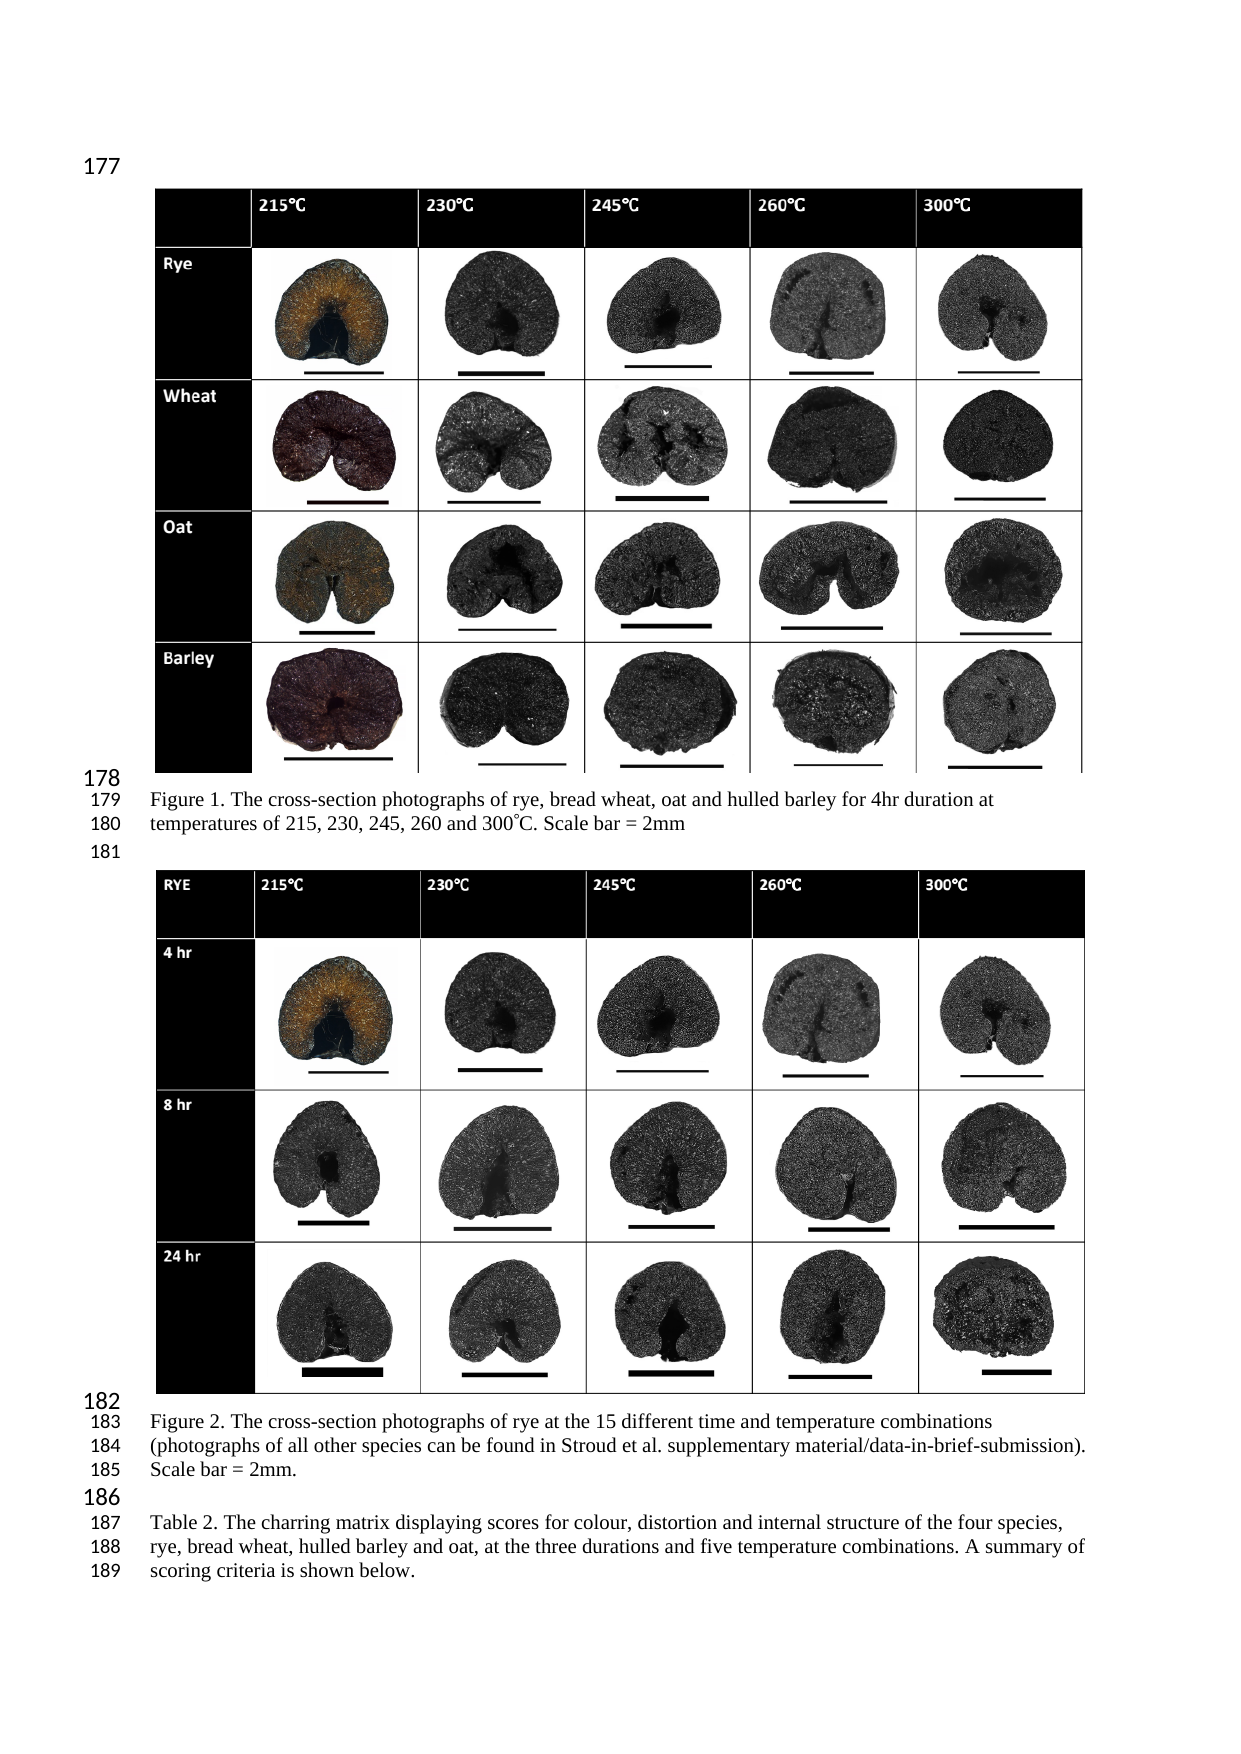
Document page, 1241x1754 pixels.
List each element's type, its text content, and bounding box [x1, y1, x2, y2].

text Table 2. The charring matrix displaying scores for colour, distortion and internal structure of the four species, rye, bread wheat, hulled barley and oat, at the three durations and five temperature combinations. A summary of scoring criteria is shown below. [150, 1510, 1090, 1582]
text Figure 1. The cross-section photographs of rye, bread wheat, oat and hulled barley for 4hr duration at temperatures of 215, 230, 245, 260 and 300C. Scale bar = 2mm [150, 786, 1090, 834]
text Figure 2. The cross-section photographs of rye at the 15 different time and temperature combinations (photographs of all other species can be found in Stroud et al. supplementary material/data-in-brief-submission). Scale bar = 2mm. [150, 1409, 1090, 1481]
